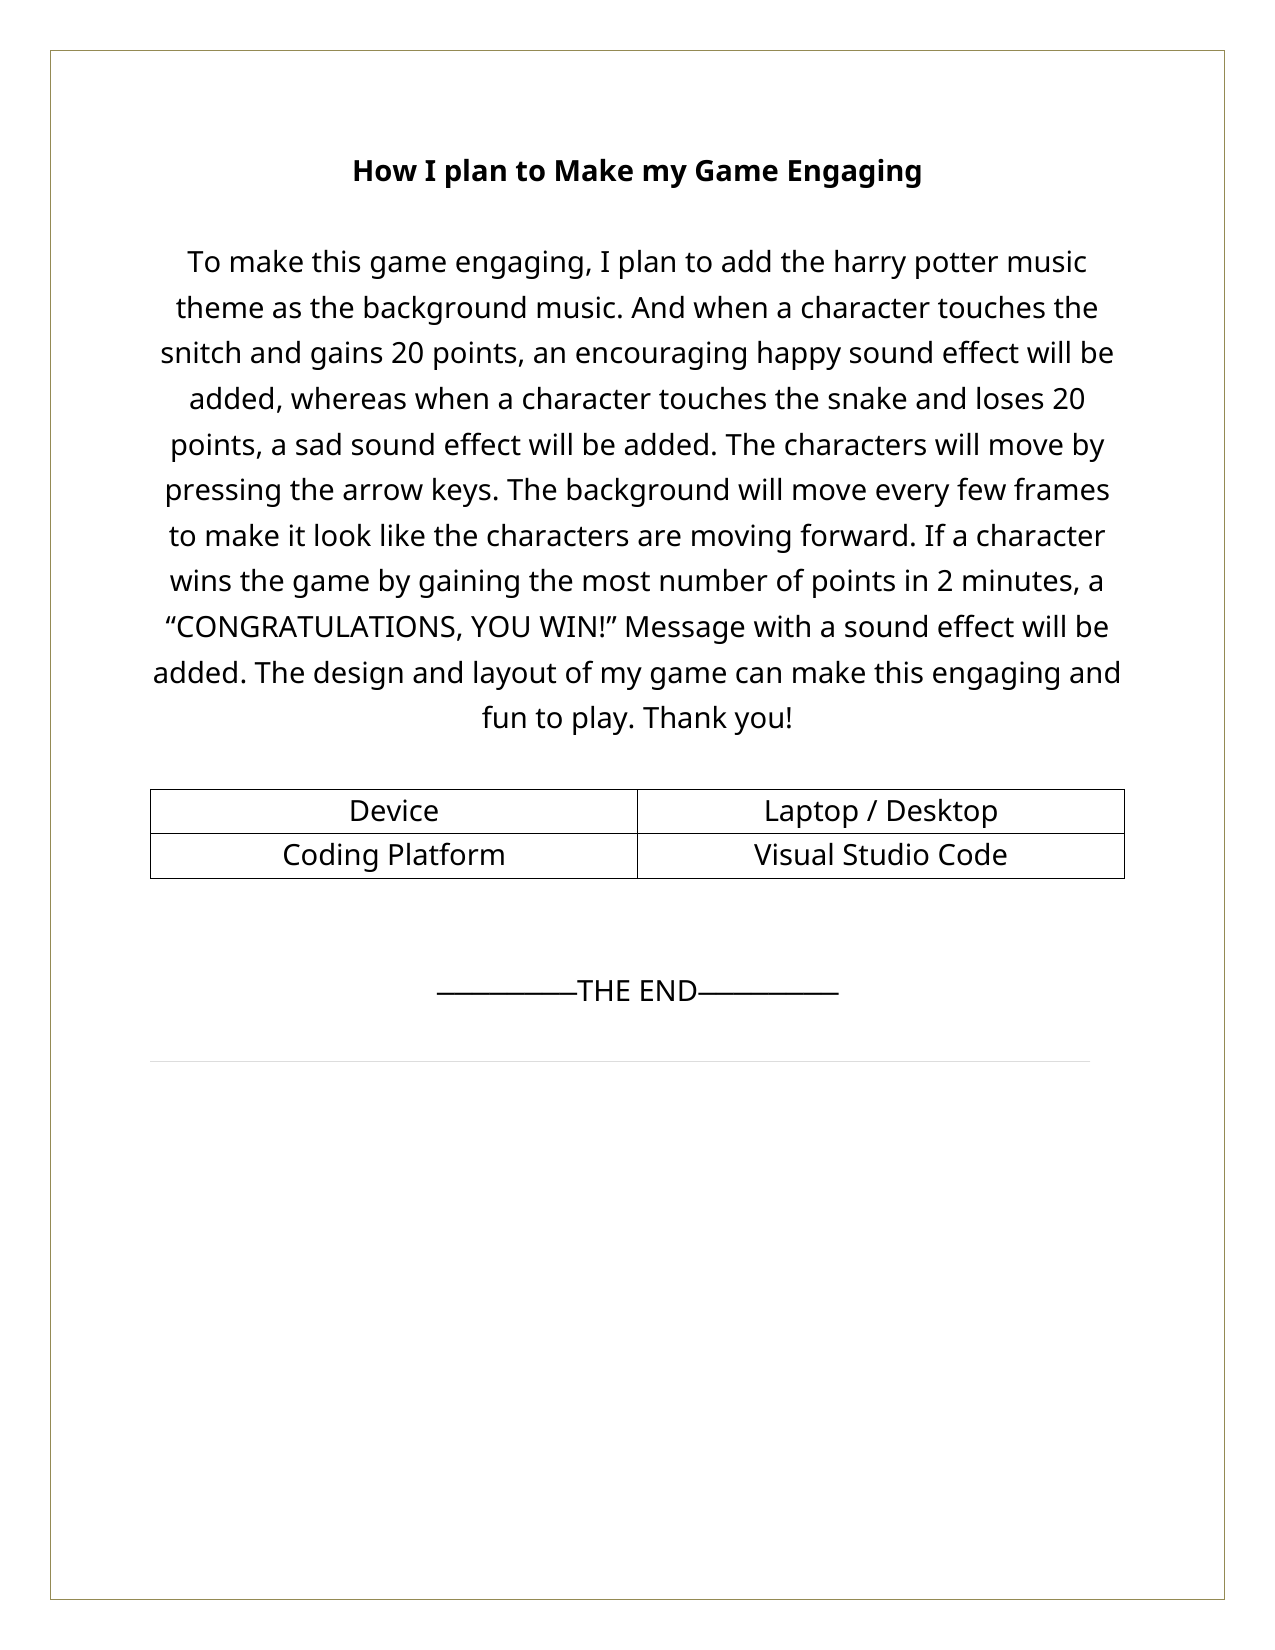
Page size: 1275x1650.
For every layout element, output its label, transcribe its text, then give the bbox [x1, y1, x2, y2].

table_cell Visual Studio Code [638, 834, 1124, 878]
table_cell Coding Platform [151, 834, 637, 878]
text How I plan to Make my Game Engaging [150, 150, 1125, 190]
table_header Device [151, 790, 637, 833]
text ⎼⎼⎼⎼⎼⎼⎼⎼THE END⎼⎼⎼⎼⎼⎼⎼⎼ [150, 970, 1125, 1010]
text To make this game engaging, I plan to add the harry potter music theme as the background music. And when a character touches the snitch and gains 20 points, an encouraging happy sound effect will be added, whereas when a character touches the snake and loses 20 points, a sad sound effect will be added. The characters will move by pressing the arrow keys. The background will move every few frames to make it look like the characters are moving forward. If a character wins the game by gaining the most number of points in 2 minutes, a “CONGRATULATIONS, YOU WIN!” Message with a sound effect will be added. The design and layout of my game can make this engaging and fun to play. Thank you! [150, 241, 1125, 737]
table_header Laptop / Desktop [638, 790, 1124, 833]
